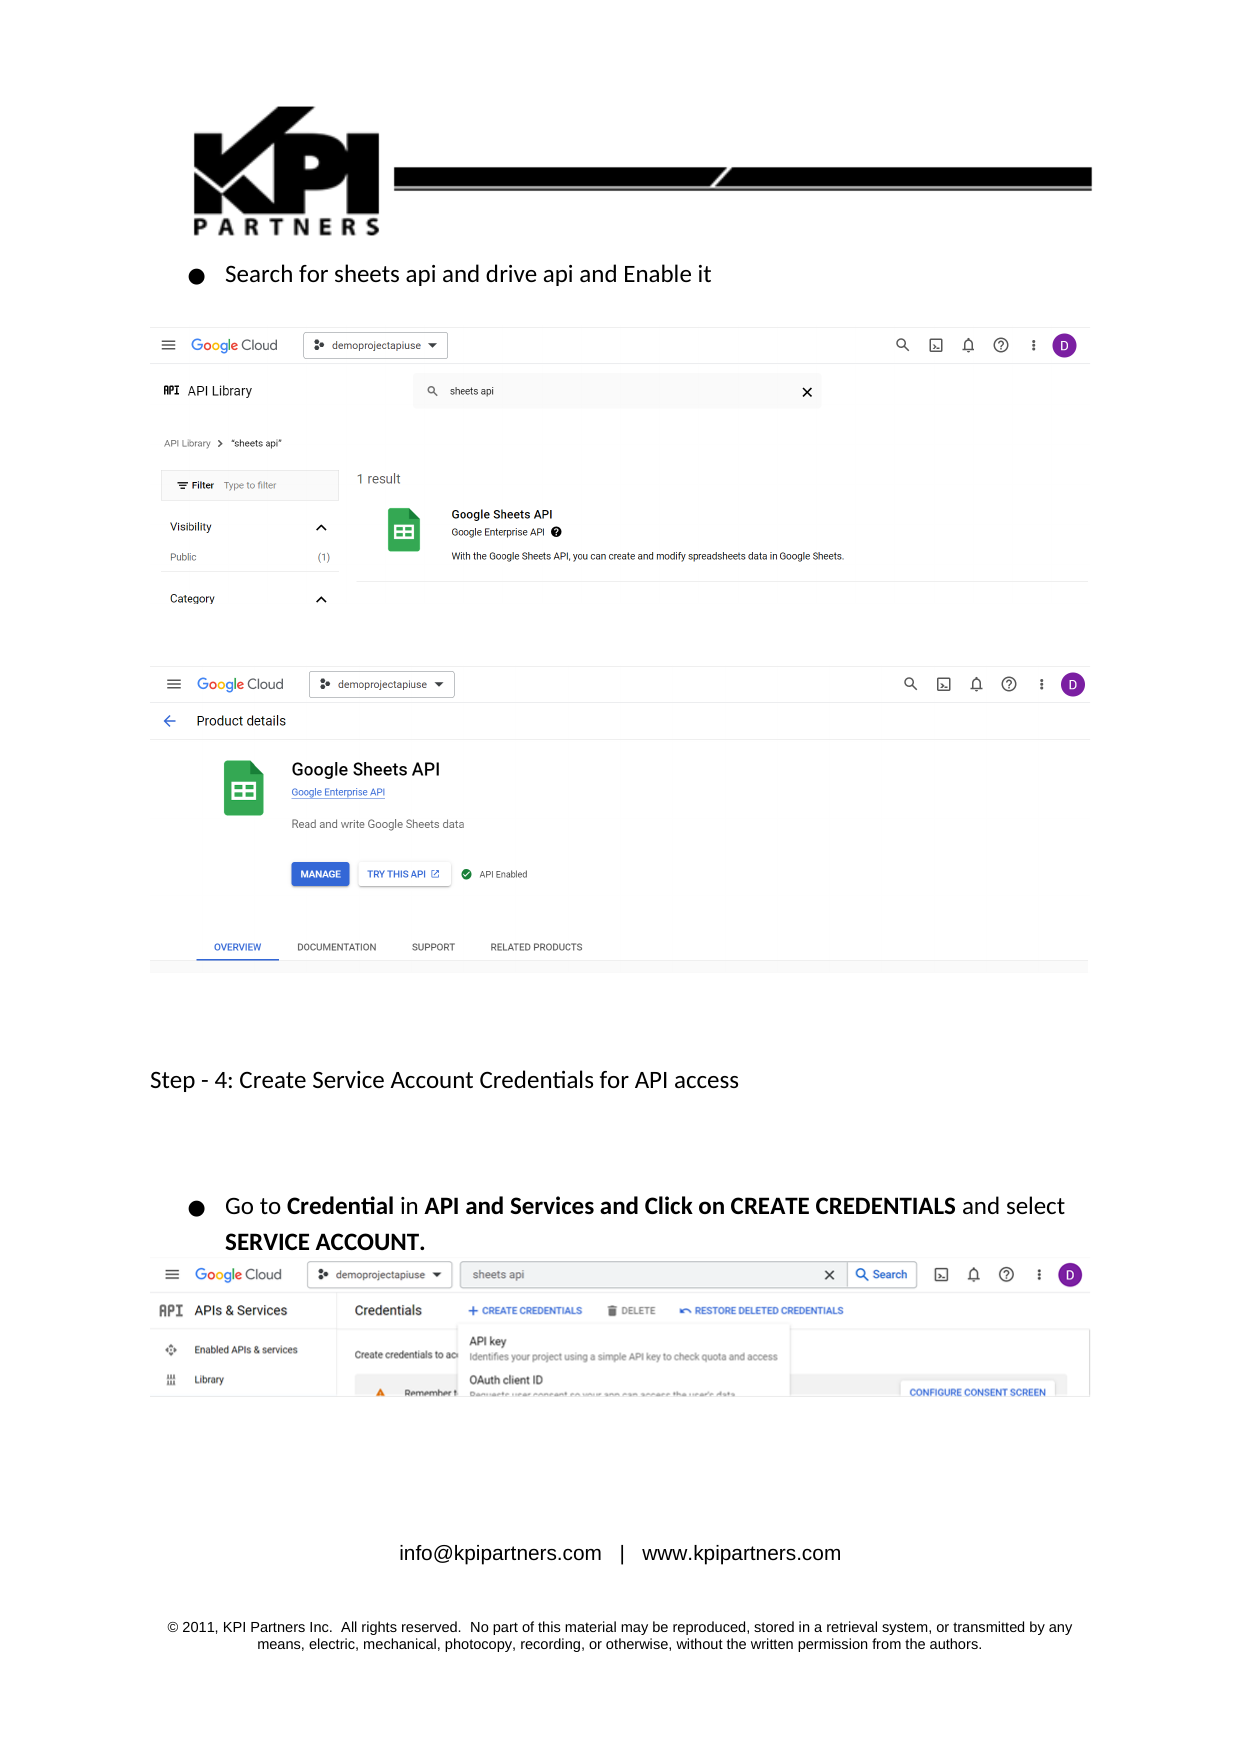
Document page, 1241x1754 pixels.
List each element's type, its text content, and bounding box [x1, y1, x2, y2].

picture [150, 665, 1091, 973]
picture [150, 325, 1091, 604]
list Search for sheets api and drive api and Enable it [187, 252, 1090, 294]
picture [150, 73, 1094, 252]
picture [150, 1257, 1091, 1503]
text Step - 4: Create Service Account Credentials for API access [150, 1064, 1090, 1095]
list Go to Credential in API and Services and Click on CREATE CREDENTIALS and select SERVICE ACCOUNT. [187, 1184, 1090, 1257]
